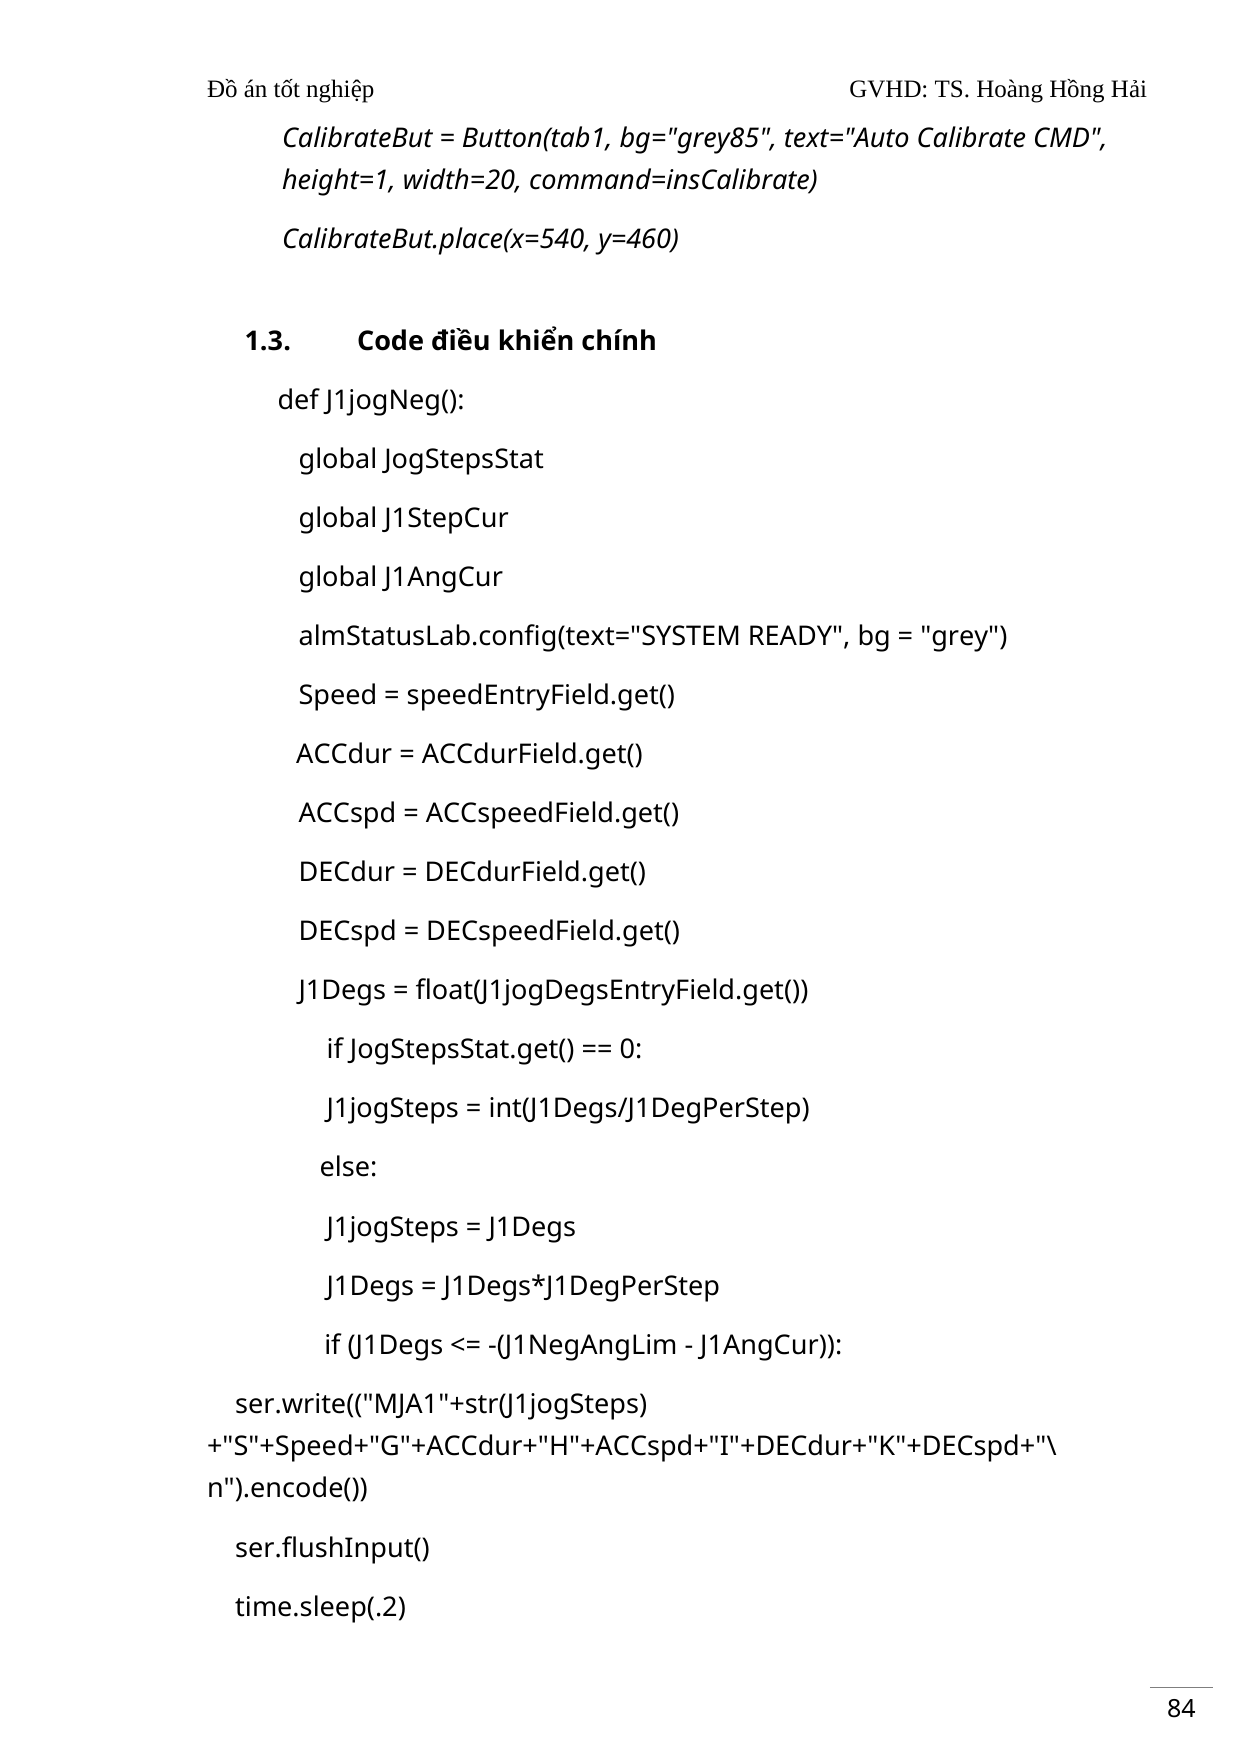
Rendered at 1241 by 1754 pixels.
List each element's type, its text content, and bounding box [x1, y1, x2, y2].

text DECspd = DECspeedField.get() [207, 912, 1122, 948]
text if (J1Degs <= -(J1NegAngLim - J1AngCur)): [282, 1325, 1122, 1362]
list Code điều khiển chính [244, 321, 1122, 358]
text J1jogSteps = int(J1Degs/J1DegPerStep) [207, 1089, 1122, 1126]
text ser.flushInput() [207, 1528, 1122, 1565]
text if JogStepsStat.get() == 0: [207, 1030, 1122, 1067]
text Speed = speedEntryField.get() [207, 675, 1122, 712]
text almStatusLab.config(text="SYSTEM READY", bg = "grey") [207, 616, 1122, 653]
text global JogStepsStat [207, 439, 1122, 476]
text CalibrateBut.place(x=540, y=460) [207, 219, 1122, 256]
text DECdur = DECdurField.get() [207, 853, 1122, 889]
text CalibrateBut = Button(tab1, bg="grey85", text="Auto Calibrate CMD", height=1, width=20, command=insCalibrate) [282, 118, 1122, 197]
text J1Degs = J1Degs*J1DegPerStep [207, 1266, 1122, 1303]
text J1jogSteps = J1Degs [207, 1207, 1122, 1244]
text def J1jogNeg(): [207, 380, 1122, 417]
text else: [207, 1148, 1122, 1185]
text J1Degs = float(J1jogDegsEntryField.get()) [207, 971, 1122, 1008]
text ACCspd = ACCspeedField.get() [207, 793, 1122, 830]
text time.sleep(.2) [207, 1587, 1122, 1624]
text ACCdur = ACCdurField.get() [282, 734, 1122, 771]
text ser.write(("MJA1"+str(J1jogSteps)+"S"+Speed+"G"+ACCdur+"H"+ACCspd+"I"+DECdur+"K"+DECspd+"\n").encode()) [207, 1384, 1122, 1506]
text global J1StepCur [207, 498, 1122, 535]
text global J1AngCur [207, 557, 1122, 594]
